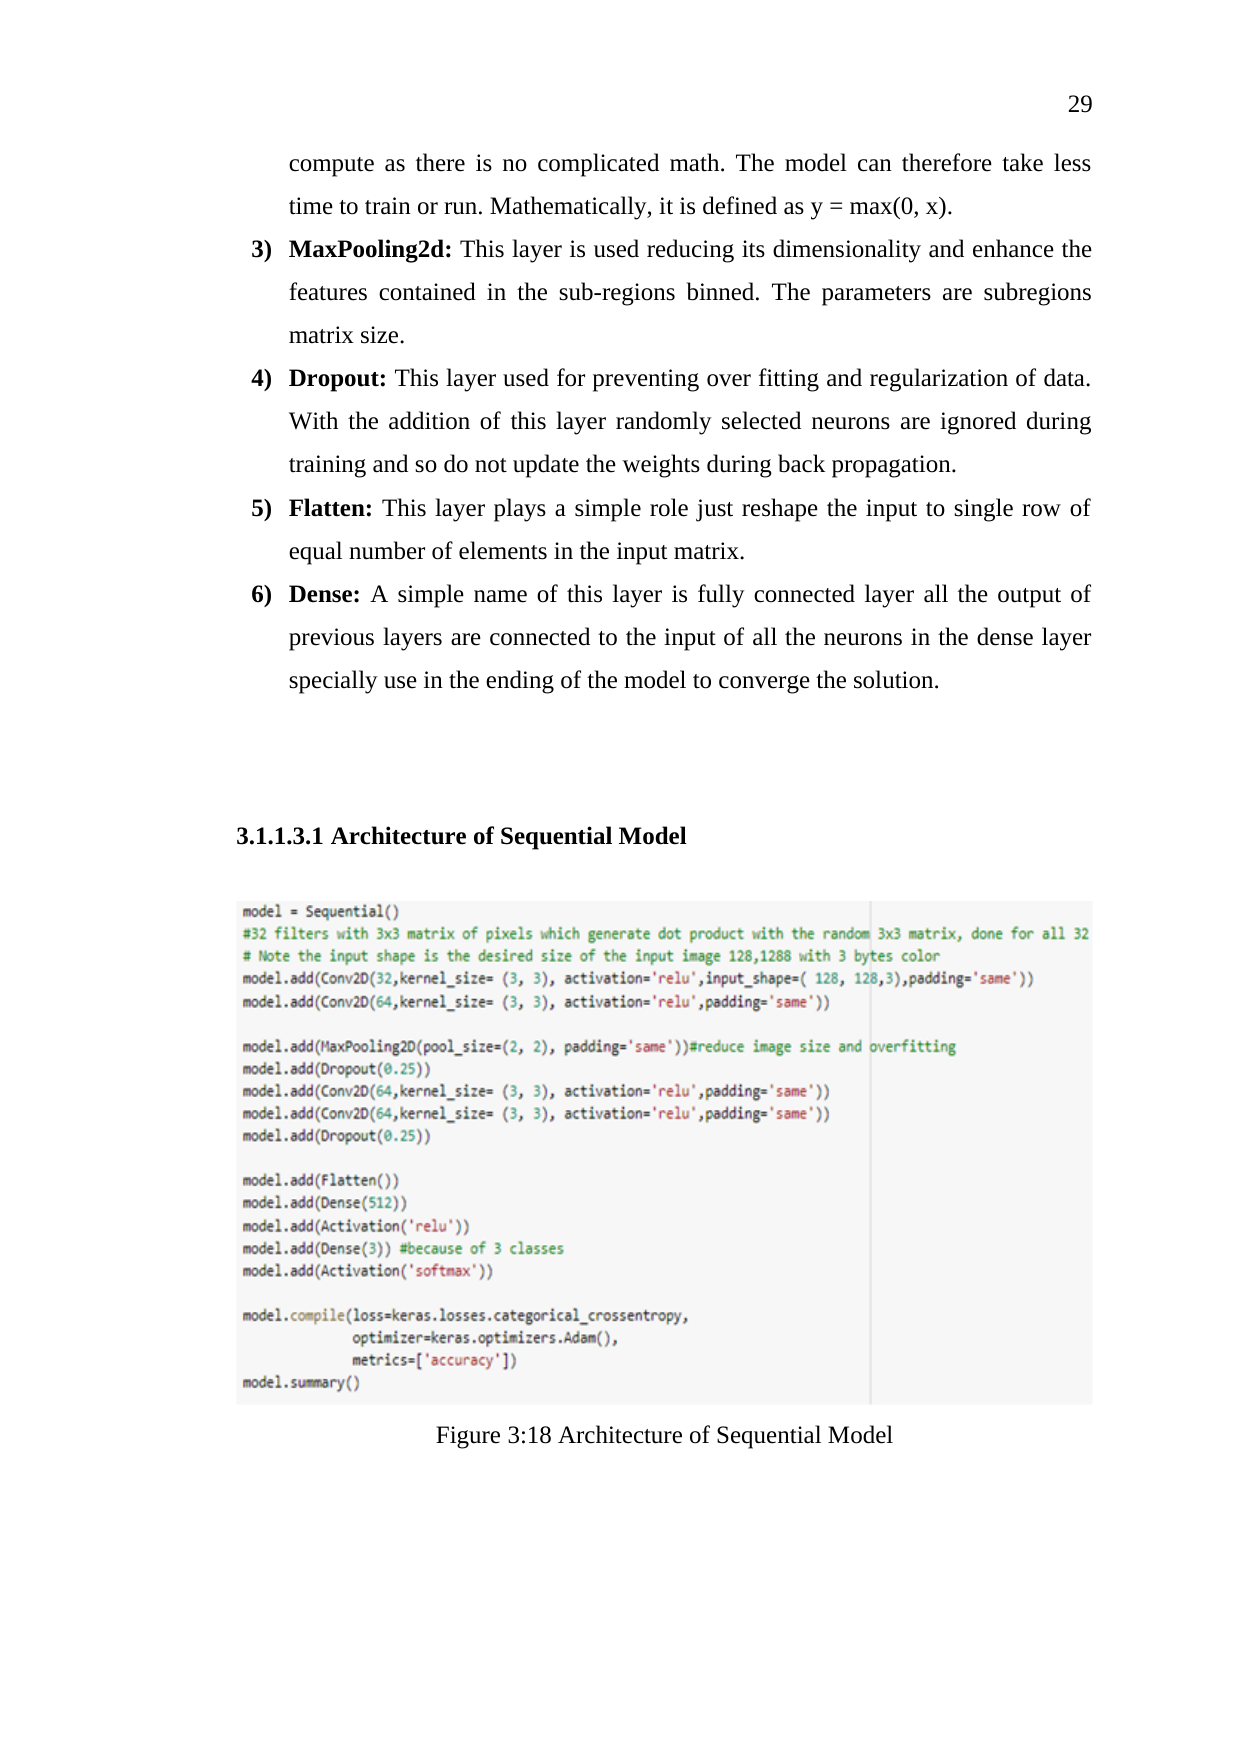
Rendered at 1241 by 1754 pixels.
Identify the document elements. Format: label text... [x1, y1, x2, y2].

subtitle Architecture of Sequential Model [236, 821, 1092, 849]
list Flatten: This layer plays a simple role just reshape the input to single row of equal number of elements in the input matrix. [251, 493, 1092, 564]
list Dense: A simple name of this layer is fully connected layer all the output of previous layers are connected to the input of all the neurons in the dense layer specially use in the ending of the model to converge the solution. [251, 579, 1092, 694]
picture [236, 901, 1093, 1406]
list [251, 148, 1092, 219]
list MaxPooling2d: This layer is used reducing its dimensionality and enhance the features contained in the sub-regions binned. The parameters are subregions matrix size. [251, 234, 1092, 349]
list Dropout: This layer used for preventing over fitting and regularization of data. With the addition of this layer randomly selected neurons are ignored during training and so do not update the weights during back propagation. [251, 363, 1092, 478]
